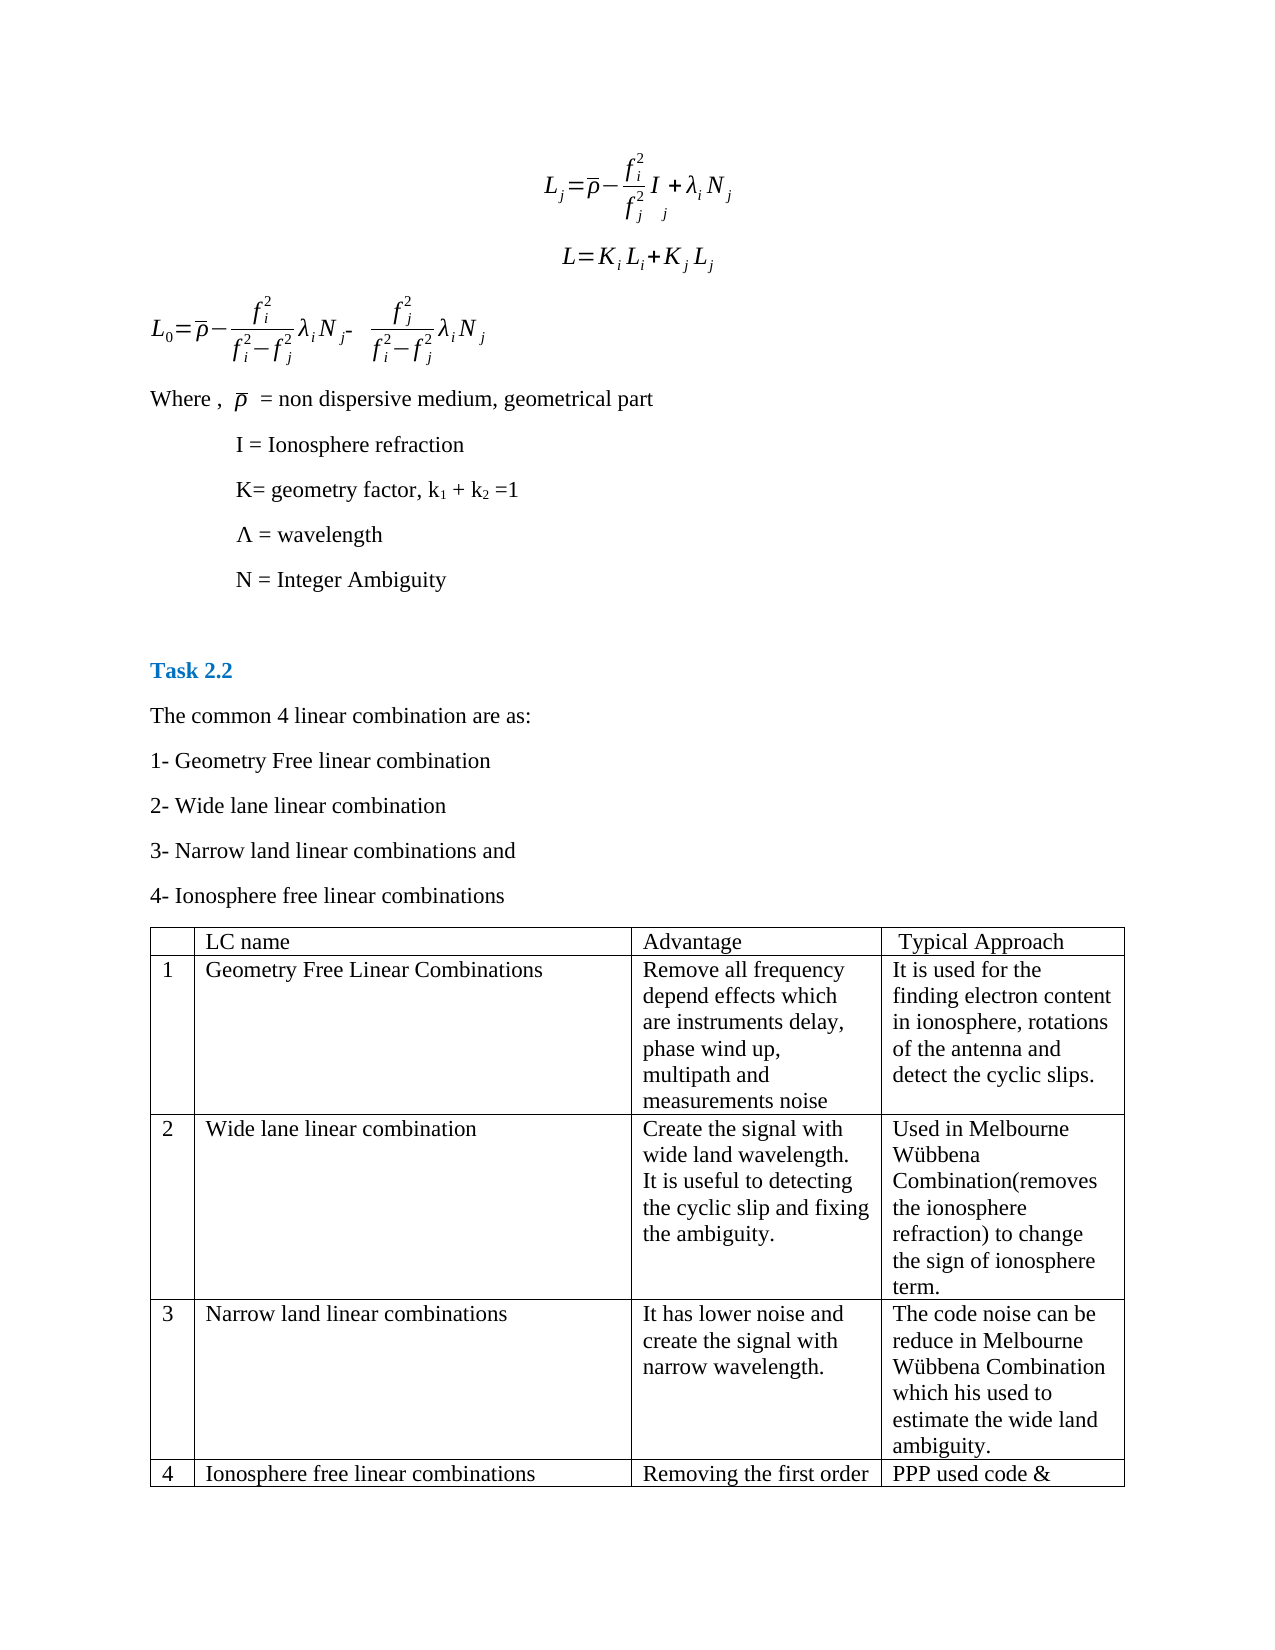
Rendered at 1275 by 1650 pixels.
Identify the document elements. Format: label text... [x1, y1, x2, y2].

table_cell Narrow land linear combinations [195, 1300, 631, 1458]
text Where , = non dispersive medium, geometrical part [150, 385, 1125, 412]
table_header Typical Approach [882, 928, 1124, 955]
table_header LC name [195, 928, 631, 955]
table_cell Wide lane linear combination [195, 1115, 631, 1299]
text K= geometry factor, k1 + k2 =1 [150, 476, 1125, 503]
table_cell Used in Melbourne Wübbena Combination(removes the ionosphere refraction) to change the sign of ionosphere term. [882, 1115, 1124, 1299]
table_header Advantage [632, 928, 881, 955]
text - [150, 292, 1125, 366]
text The common 4 linear combination are as: [150, 702, 1125, 728]
table_cell It has lower noise and create the signal with narrow wavelength. [632, 1300, 881, 1458]
table_header [151, 928, 194, 955]
table_cell Geometry Free Linear Combinations [195, 956, 631, 1114]
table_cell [882, 1460, 1124, 1486]
text Λ = wavelength [150, 521, 1125, 548]
table_cell 1 [151, 956, 194, 1114]
text 2- Wide lane linear combination [150, 792, 1125, 818]
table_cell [632, 1460, 881, 1486]
table_cell 2 [151, 1115, 194, 1299]
table_cell 3 [151, 1300, 194, 1458]
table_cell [195, 1460, 631, 1486]
table_cell The code noise can be reduce in Melbourne Wübbena Combination which his used to estimate the wide land ambiguity. [882, 1300, 1124, 1458]
table_cell 4 [151, 1460, 194, 1486]
text 3- Narrow land linear combinations and [150, 837, 1125, 863]
text Task 2.2 [150, 657, 1125, 683]
table_cell It is used for the finding electron content in ionosphere, rotations of the antenna and detect the cyclic slips. [882, 956, 1124, 1114]
text N = Integer Ambiguity [150, 566, 1125, 593]
text I = Ionosphere refraction [150, 431, 1125, 457]
text 4- Ionosphere free linear combinations [150, 882, 1125, 908]
table_cell Create the signal with wide land wavelength. It is useful to detecting the cyclic slip and fixing the ambiguity. [632, 1115, 881, 1299]
table_cell Remove all frequency depend effects which are instruments delay, phase wind up, multipath and measurements noise [632, 956, 881, 1114]
text 1- Geometry Free linear combination [150, 747, 1125, 773]
